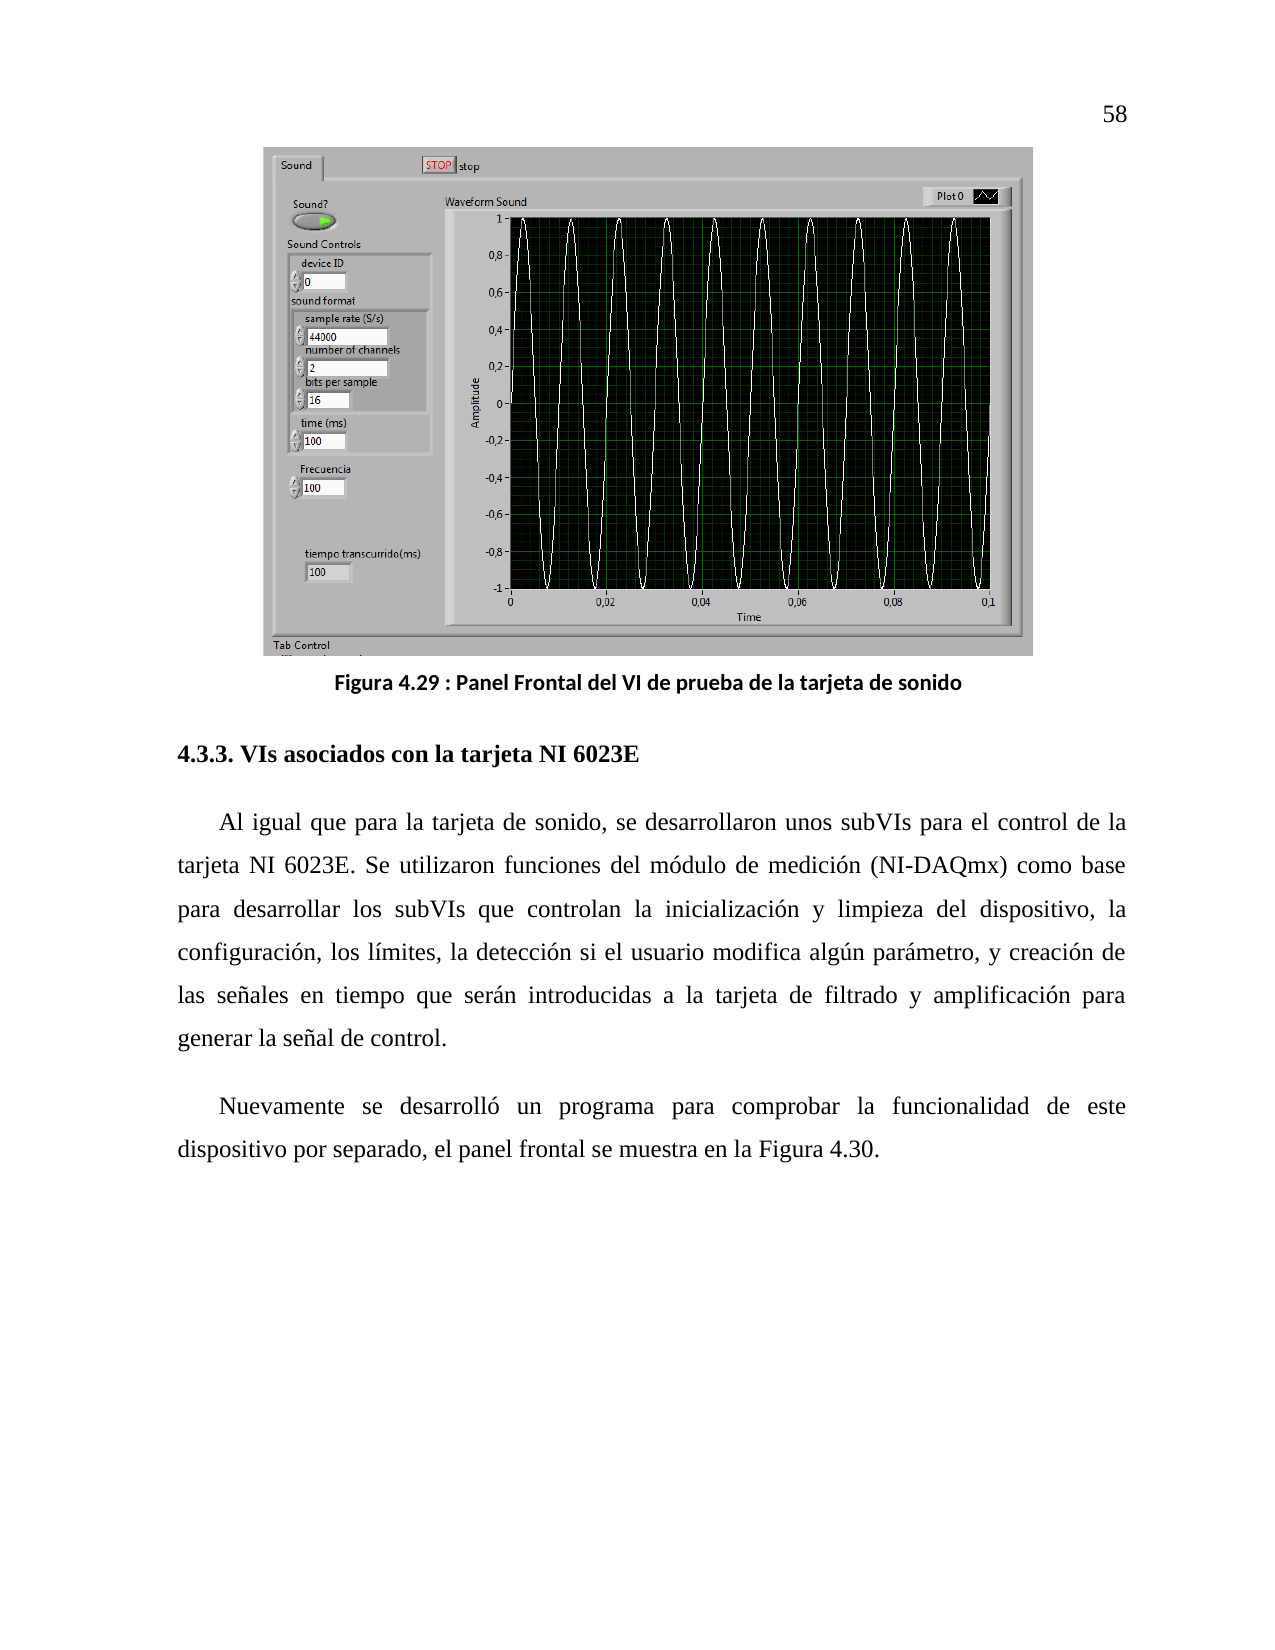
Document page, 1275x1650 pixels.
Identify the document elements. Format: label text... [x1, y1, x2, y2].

picture [263, 147, 1034, 656]
subtitle VIs asociados con la tarjeta NI 6023E [177, 739, 1127, 768]
text Al igual que para la tarjeta de sonido, se desarrollaron unos subVIs para el control de la tarjeta NI 6023E. Se utilizaron funciones del módulo de medición (NI-DAQmx) como base para desarrollar los subVIs que controlan la inicialización y limpieza del dispositivo, la configuración, los límites, la detección si el usuario modifica algún parámetro, y creación de las señales en tiempo que serán introducidas a la tarjeta de filtrado y amplificación para generar la señal de control. [177, 807, 1127, 1052]
